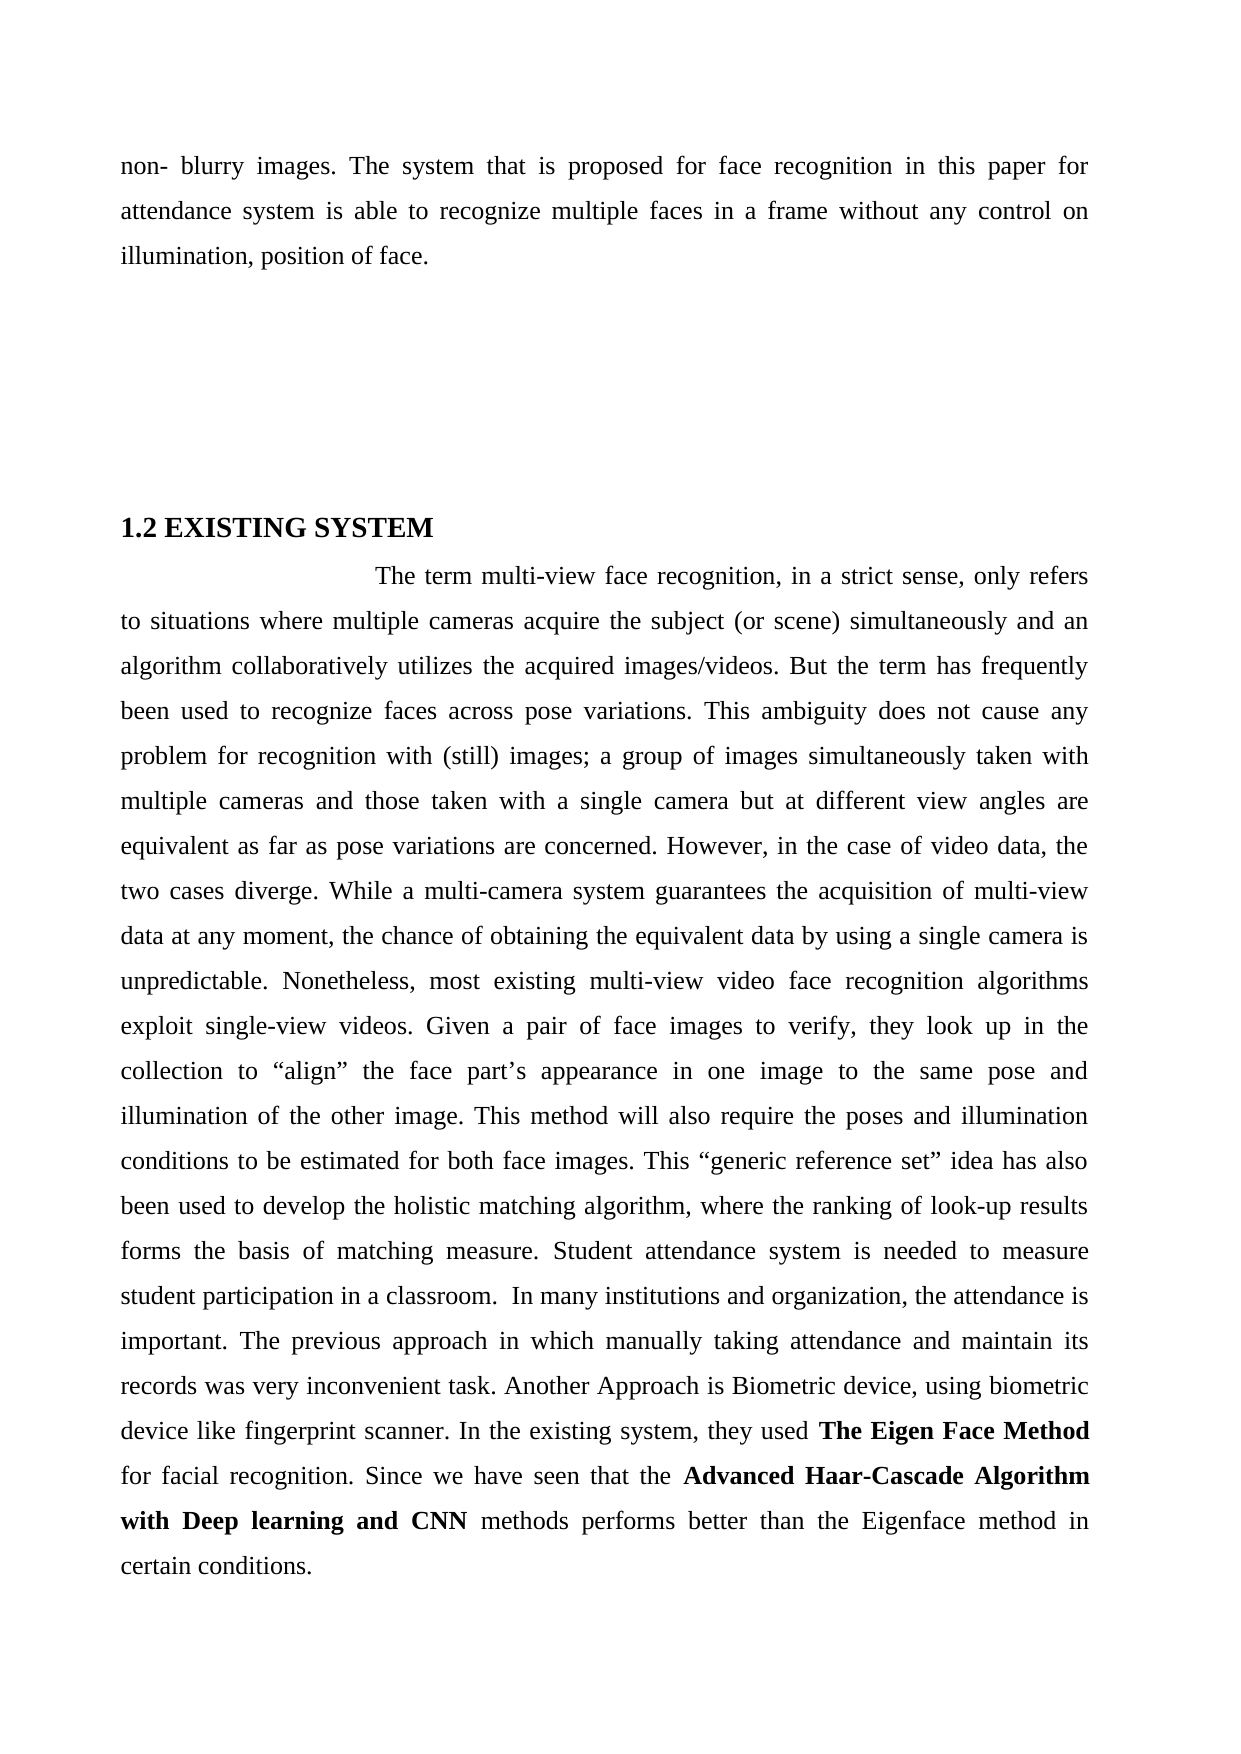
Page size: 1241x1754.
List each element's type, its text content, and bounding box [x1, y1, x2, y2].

text The term multi-view face recognition, in a strict sense, only refers to situations where multiple cameras acquire the subject (or scene) simultaneously and an algorithm collaboratively utilizes the acquired images/videos. But the term has frequently been used to recognize faces across pose variations. This ambiguity does not cause any problem for recognition with (still) images; a group of images simultaneously taken with multiple cameras and those taken with a single camera but at different view angles are equivalent as far as pose variations are concerned. However, in the case of video data, the two cases diverge. While a multi-camera system guarantees the acquisition of multi-view data at any moment, the chance of obtaining the equivalent data by using a single camera is unpredictable. Nonetheless, most existing multi-view video face recognition algorithms exploit single-view videos. Given a pair of face images to verify, they look up in the collection to “align” the face part’s appearance in one image to the same pose and illumination of the other image. This method will also require the poses and illumination conditions to be estimated for both face images. This “generic reference set” idea has also been used to develop the holistic matching algorithm, where the ranking of look-up results forms the basis of matching measure. Student attendance system is needed to measure student participation in a classroom. In many institutions and organization, the attendance is important. The previous approach in which manually taking attendance and maintain its records was very inconvenient task. Another Approach is Biometric device, using biometric device like fingerprint scanner. In the existing system, they used The Eigen Face Method for facial recognition. Since we have seen that the Advanced Haar-Cascade Algorithm with Deep learning and CNN methods performs better than the Eigenface method in certain conditions. [120, 560, 1090, 1580]
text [120, 150, 1090, 270]
text 1.2 EXISTING SYSTEM [120, 510, 1090, 543]
